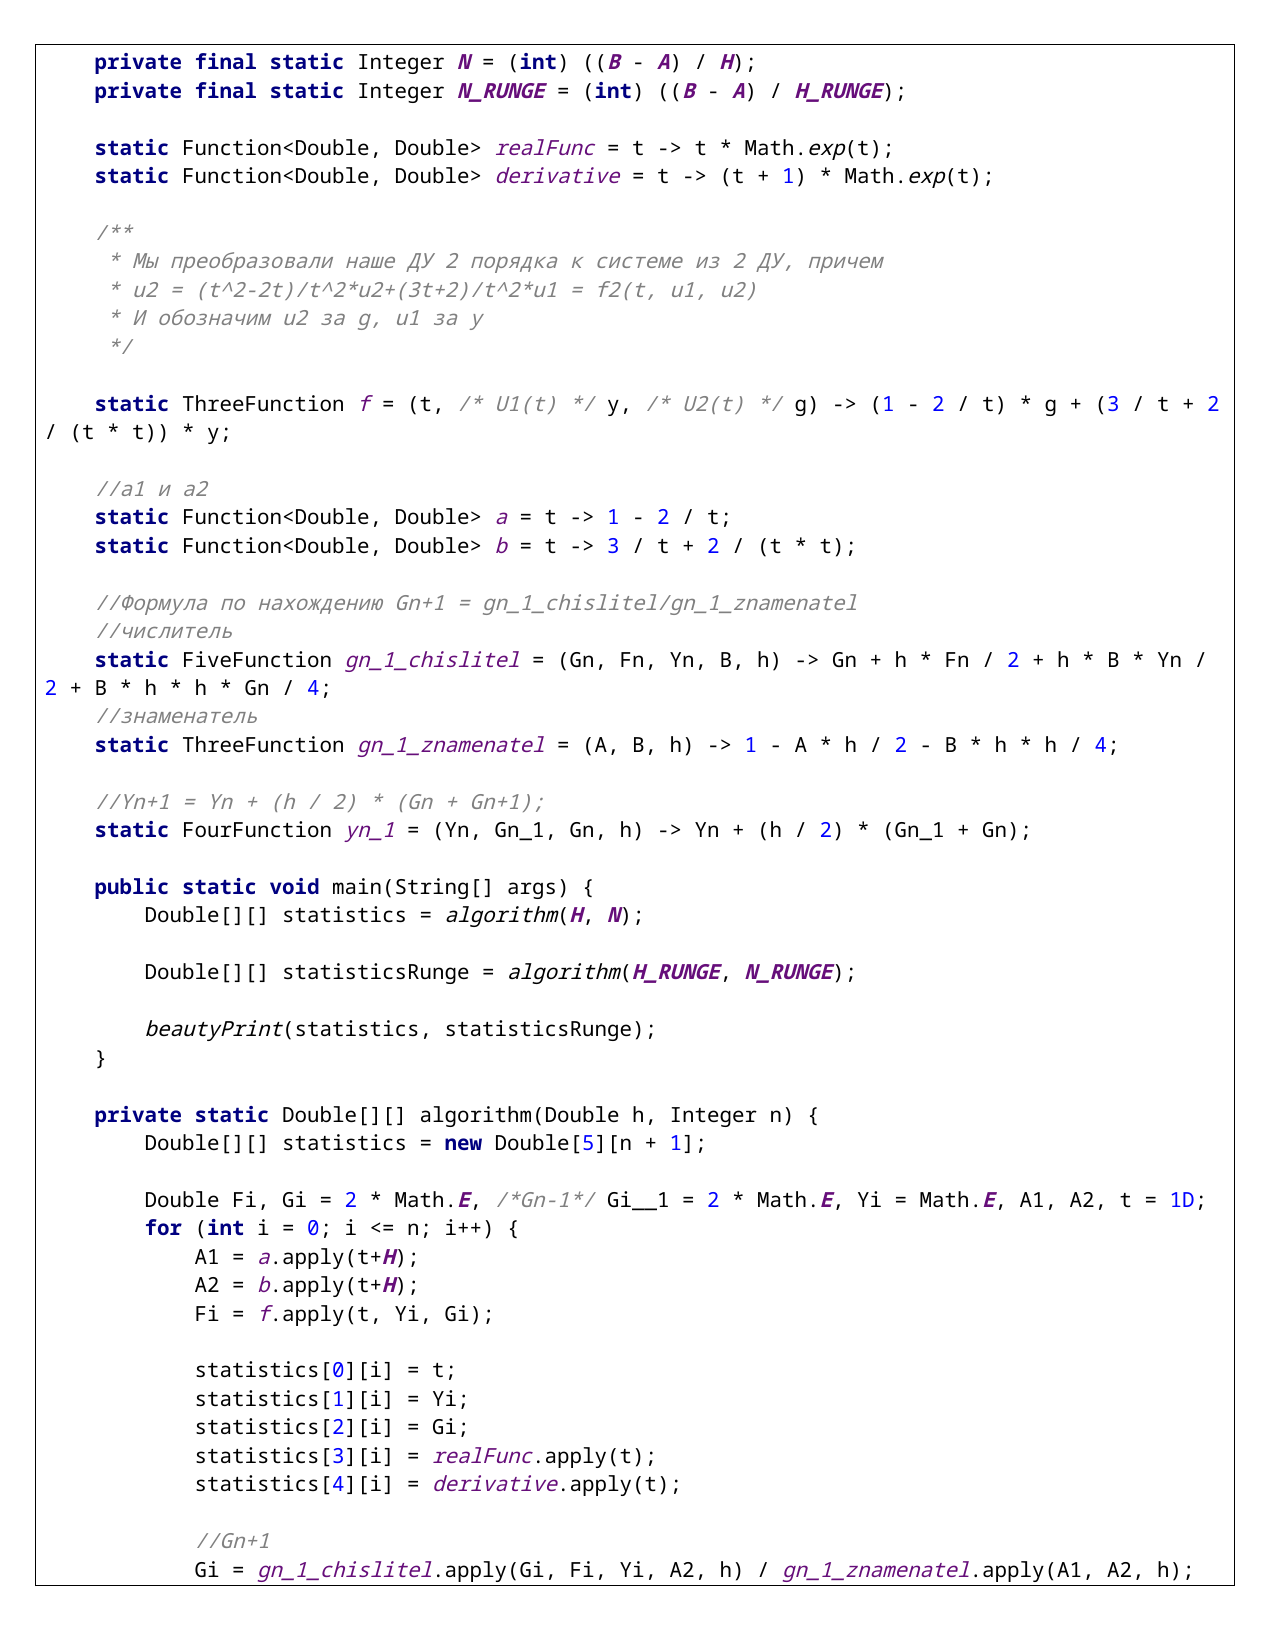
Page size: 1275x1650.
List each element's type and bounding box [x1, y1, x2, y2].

text [36, 45, 1234, 1585]
